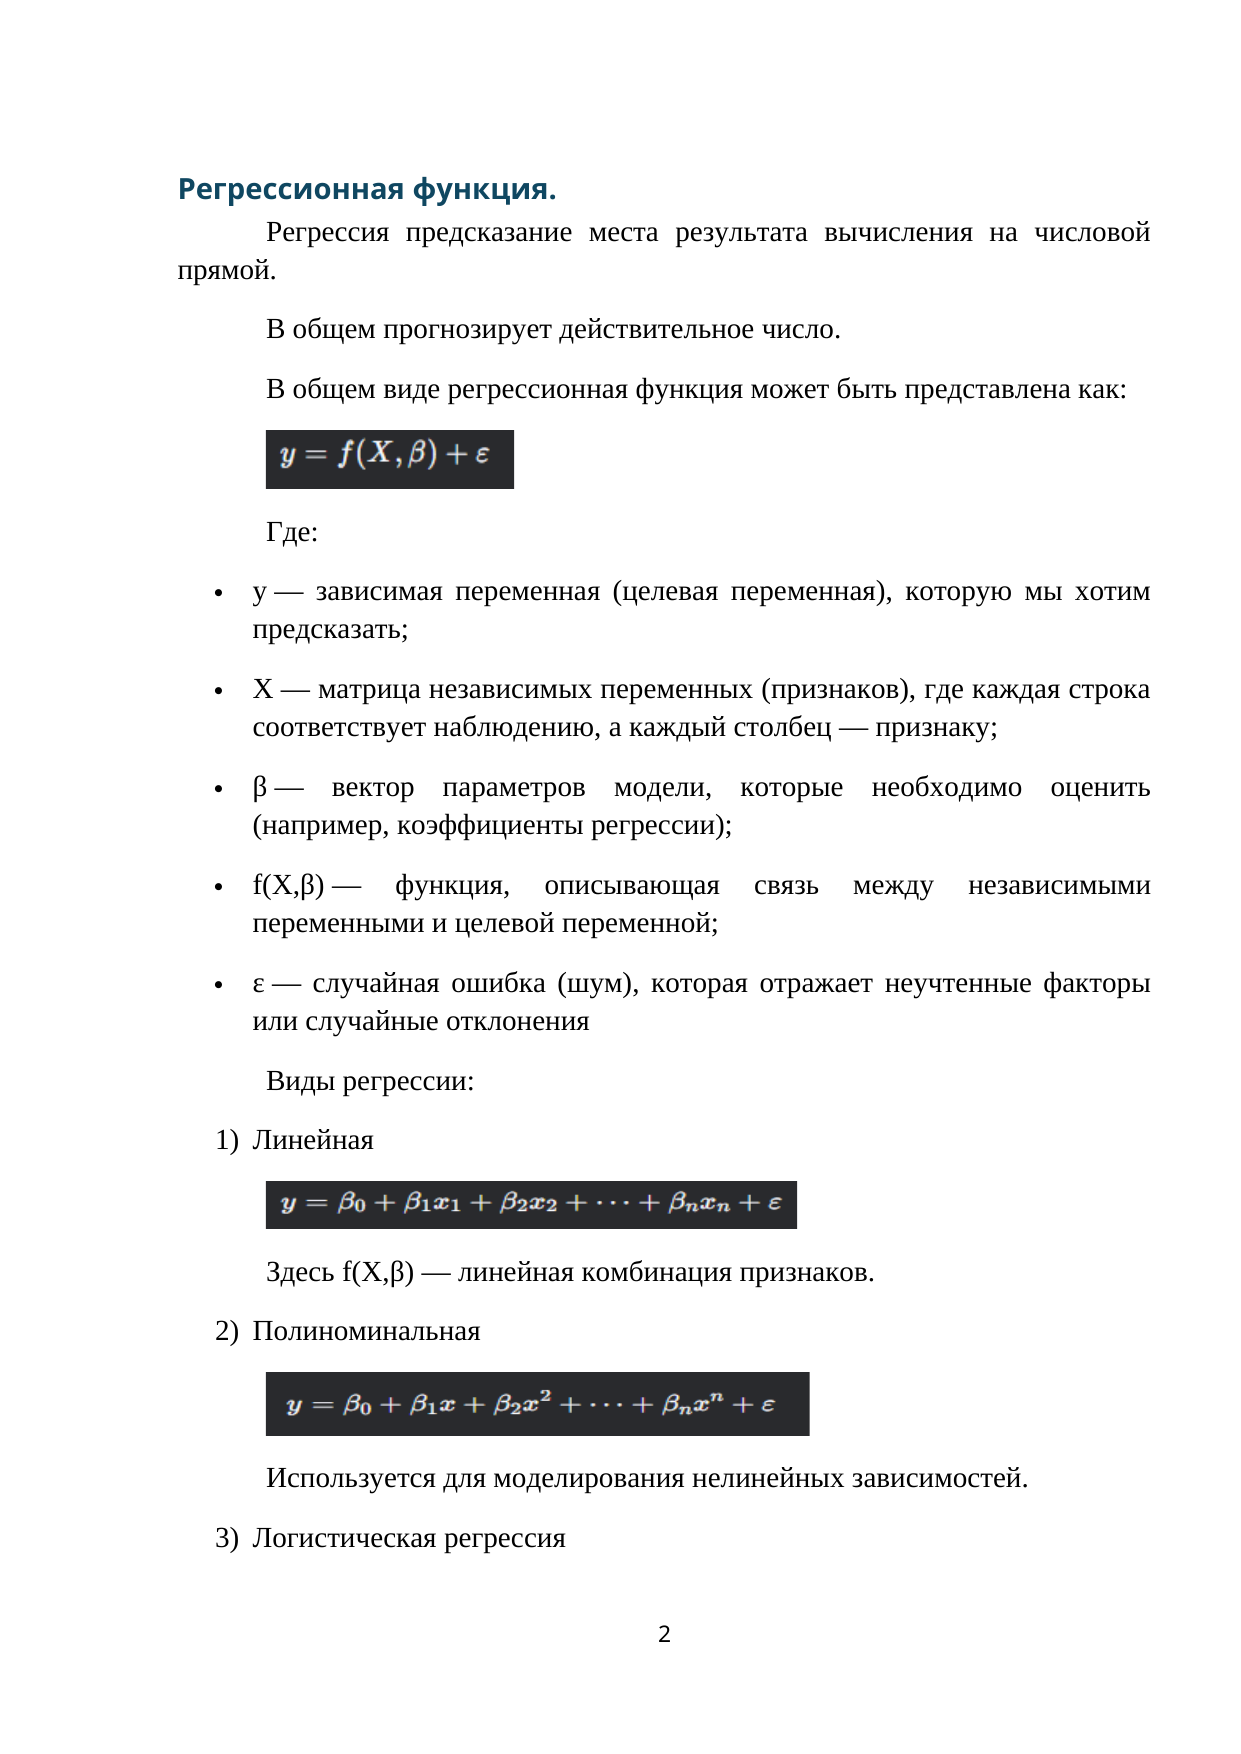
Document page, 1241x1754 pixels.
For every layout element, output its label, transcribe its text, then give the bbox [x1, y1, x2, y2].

picture [265, 1181, 798, 1229]
list X — матрица независимых переменных (признаков), где каждая строка соответствует наблюдению, а каждый столбец — признаку; [215, 671, 1152, 743]
picture [265, 1372, 810, 1436]
list ε — случайная ошибка (шум), которая отражает неучтенные факторы или случайные отклонения [215, 965, 1152, 1037]
text В общем виде регрессионная функция может быть представлена как: [177, 371, 1152, 404]
subtitle Регрессионная функция. [177, 168, 1152, 208]
list Полиноминальная [215, 1313, 1152, 1347]
text Используется для моделирования нелинейных зависимостей. [177, 1461, 1152, 1494]
text Где: [177, 514, 1152, 547]
text В общем прогнозирует действительное число. [177, 312, 1152, 345]
list y — зависимая переменная (целевая переменная), которую мы хотим предсказать; [215, 573, 1152, 645]
text Здесь f(X,β) — линейная комбинация признаков. [177, 1254, 1152, 1287]
picture [265, 430, 515, 489]
list Логистическая регрессия [215, 1520, 1152, 1553]
list β — вектор параметров модели, которые необходимо оценить (например, коэффициенты регрессии); [215, 769, 1152, 841]
text Регрессия предсказание места результата вычисления на числовой прямой. [177, 214, 1152, 286]
text Виды регрессии: [177, 1063, 1152, 1096]
list Линейная [215, 1122, 1152, 1156]
list f(X,β) — функция, описывающая связь между независимыми переменными и целевой переменной; [215, 867, 1152, 939]
